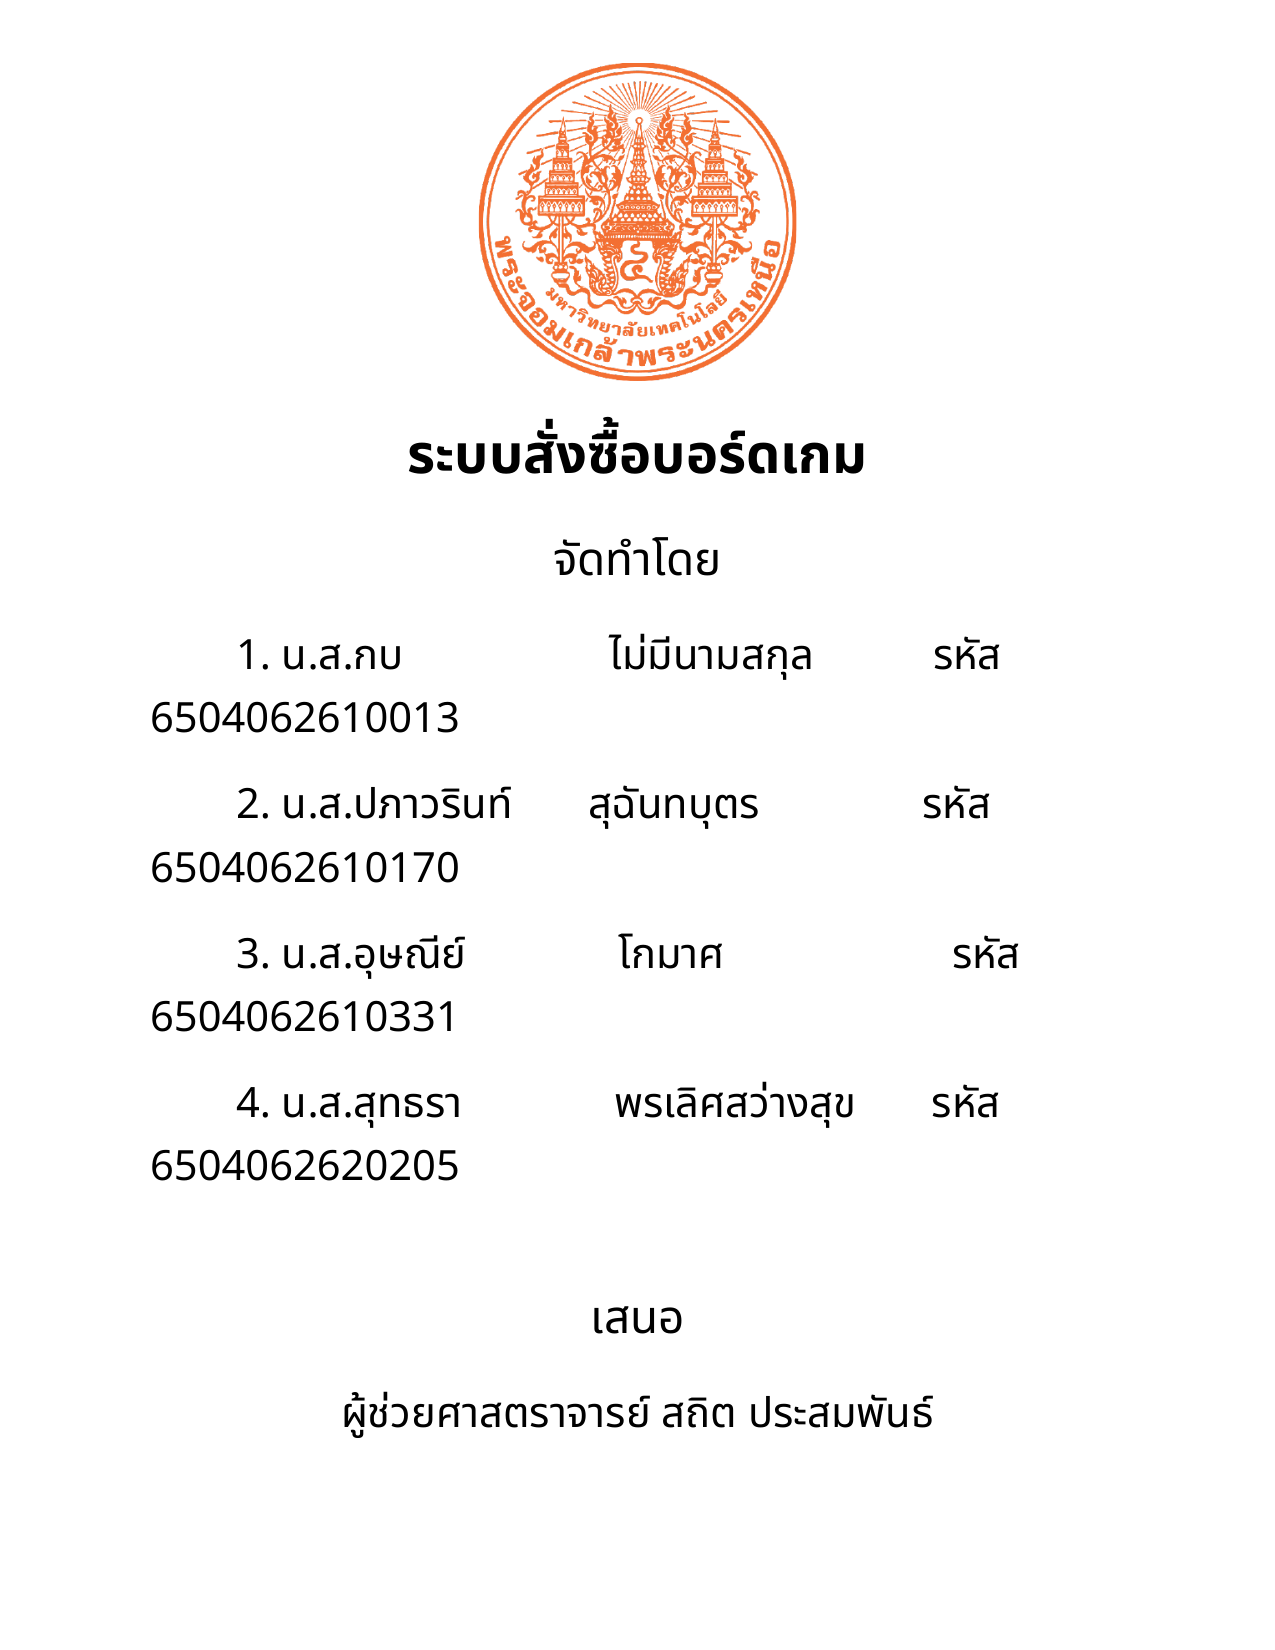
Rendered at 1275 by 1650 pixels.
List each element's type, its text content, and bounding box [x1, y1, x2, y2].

text 2. น.ส.ปภาวรินท์ สุฉันทบุตร รหัส 6504062610170 [150, 774, 1125, 894]
text 4. น.ส.สุทธรา พรเลิศสว่างสุข รหัส 6504062620205 [150, 1073, 1125, 1193]
picture [478, 63, 797, 381]
text เสนอ [150, 1285, 1125, 1354]
text ระบบสั่งซื้อบอร์ดเกม [150, 416, 1125, 497]
text 3. น.ส.อุษณีย์ โกมาศ รหัส 6504062610331 [150, 923, 1125, 1044]
text จัดทำโดย [150, 527, 1125, 596]
text 1. น.ส.กบ ไม่มีนามสกุล รหัส 6504062610013 [150, 625, 1125, 745]
text ผู้ช่วยศาสตราจารย์ สถิต ประสมพันธ์ [150, 1384, 1125, 1447]
